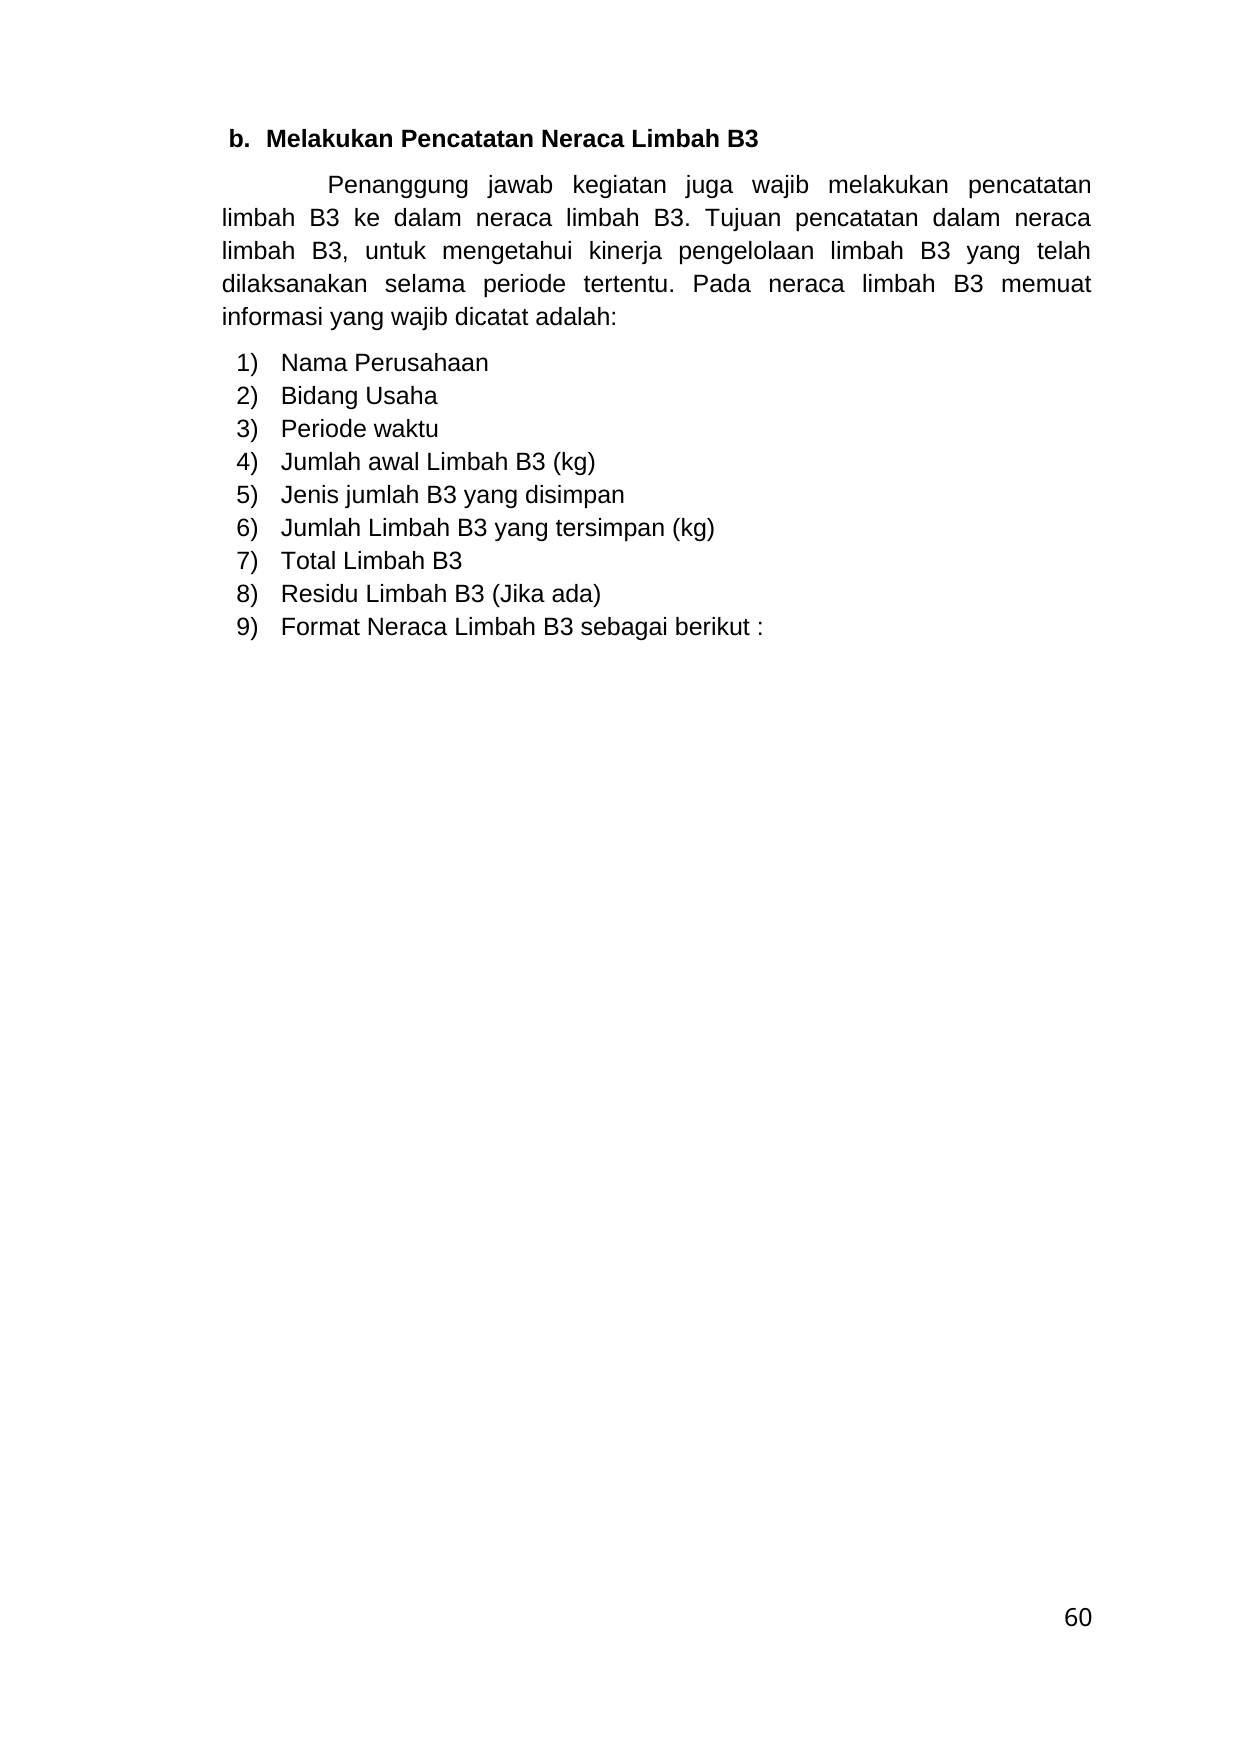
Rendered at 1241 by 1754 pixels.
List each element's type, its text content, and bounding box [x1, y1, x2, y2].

list Jumlah awal Limbah B3 (kg) [236, 447, 1092, 475]
list Bidang Usaha [236, 381, 1092, 409]
list Total Limbah B3 [236, 546, 1092, 574]
subtitle Melakukan Pencatatan Neraca Limbah B3 [228, 124, 1092, 153]
list Nama Perusahaan [236, 348, 1092, 376]
list Jenis jumlah B3 yang disimpan [236, 480, 1092, 508]
list Jumlah Limbah B3 yang tersimpan (kg) [236, 513, 1092, 541]
list Format Neraca Limbah B3 sebagai berikut : [236, 612, 1092, 641]
list Residu Limbah B3 (Jika ada) [236, 579, 1092, 607]
list Periode waktu [236, 414, 1092, 442]
text Penanggung jawab kegiatan juga wajib melakukan pencatatan limbah B3 ke dalam neraca limbah B3. Tujuan pencatatan dalam neraca limbah B3, untuk mengetahui kinerja pengelolaan limbah B3 yang telah dilaksanakan selama periode tertentu. Pada neraca limbah B3 memuat informasi yang wajib dicatat adalah: [222, 170, 1092, 331]
